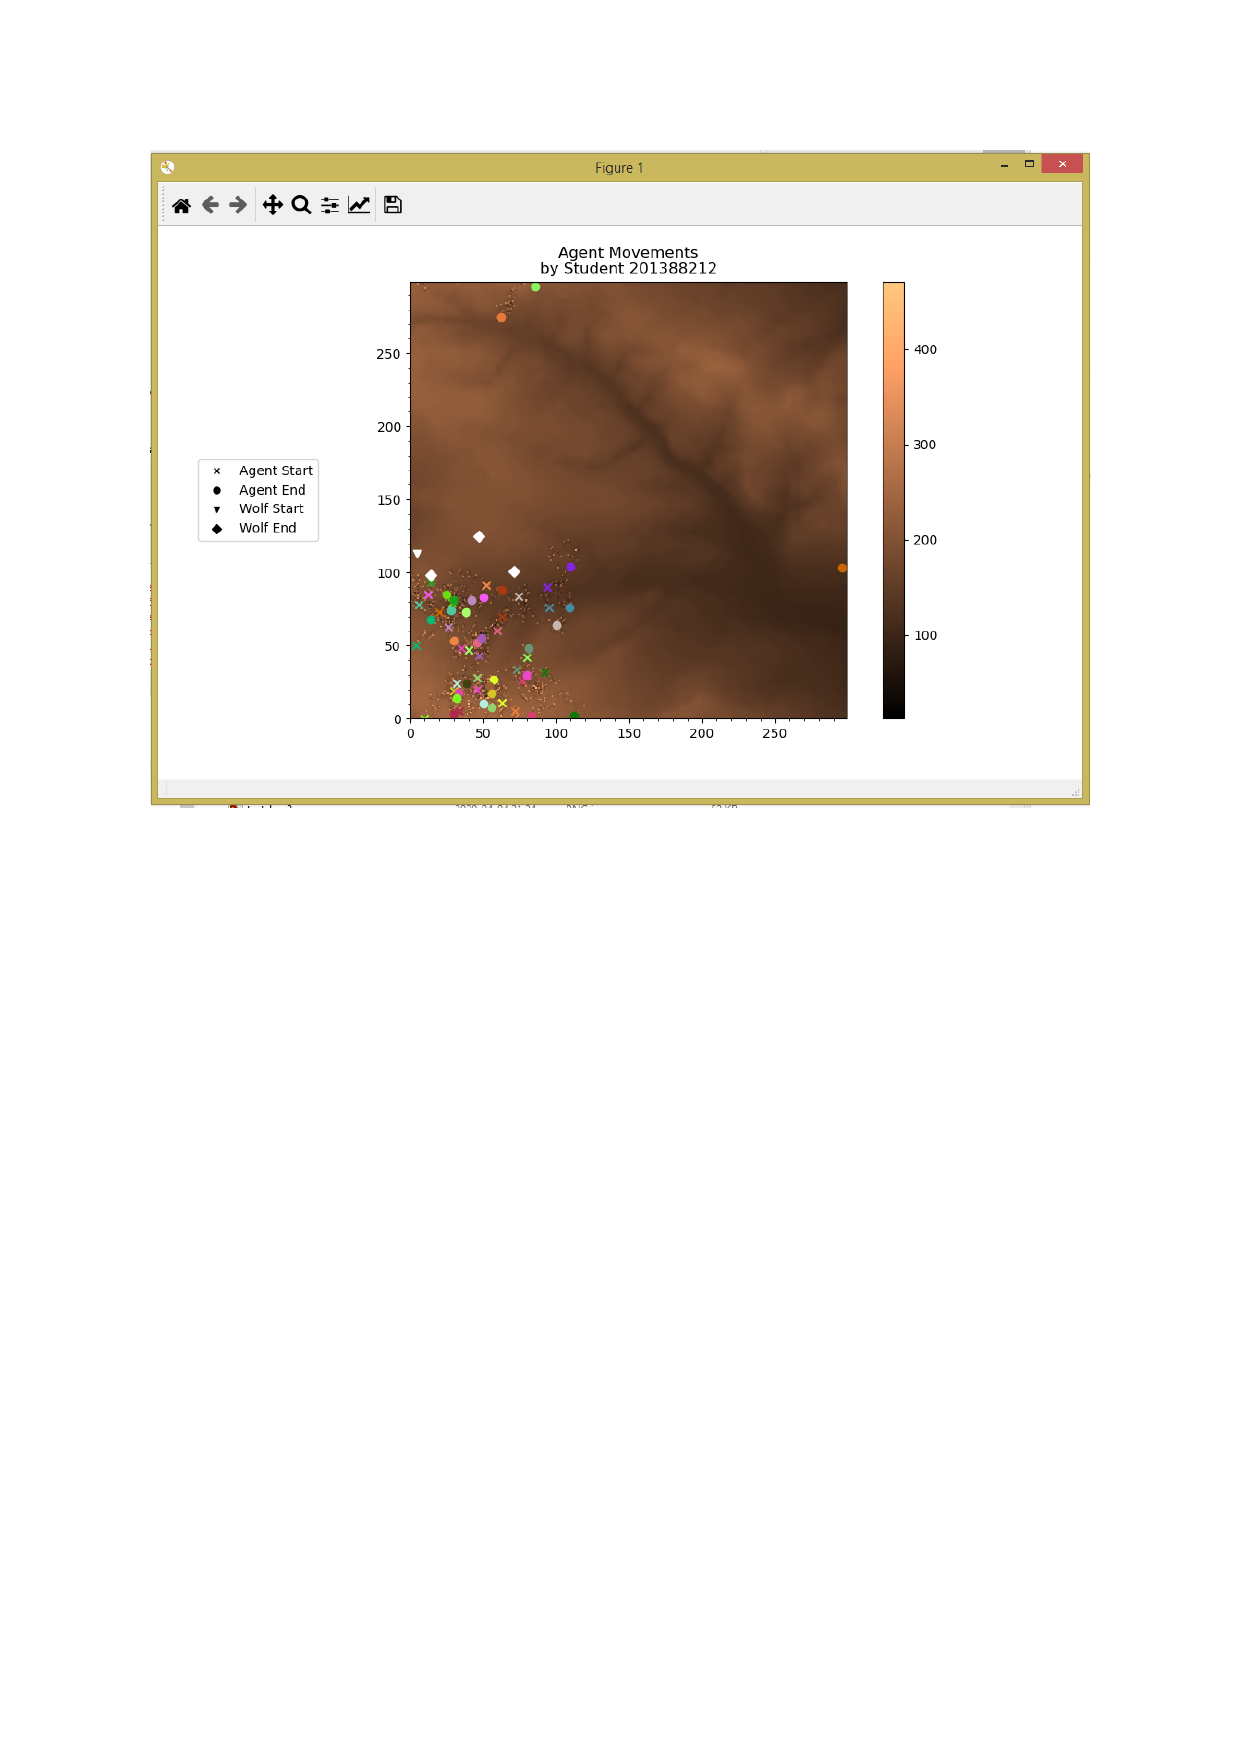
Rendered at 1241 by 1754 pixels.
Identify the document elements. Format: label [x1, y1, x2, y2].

picture [150, 150, 1091, 808]
